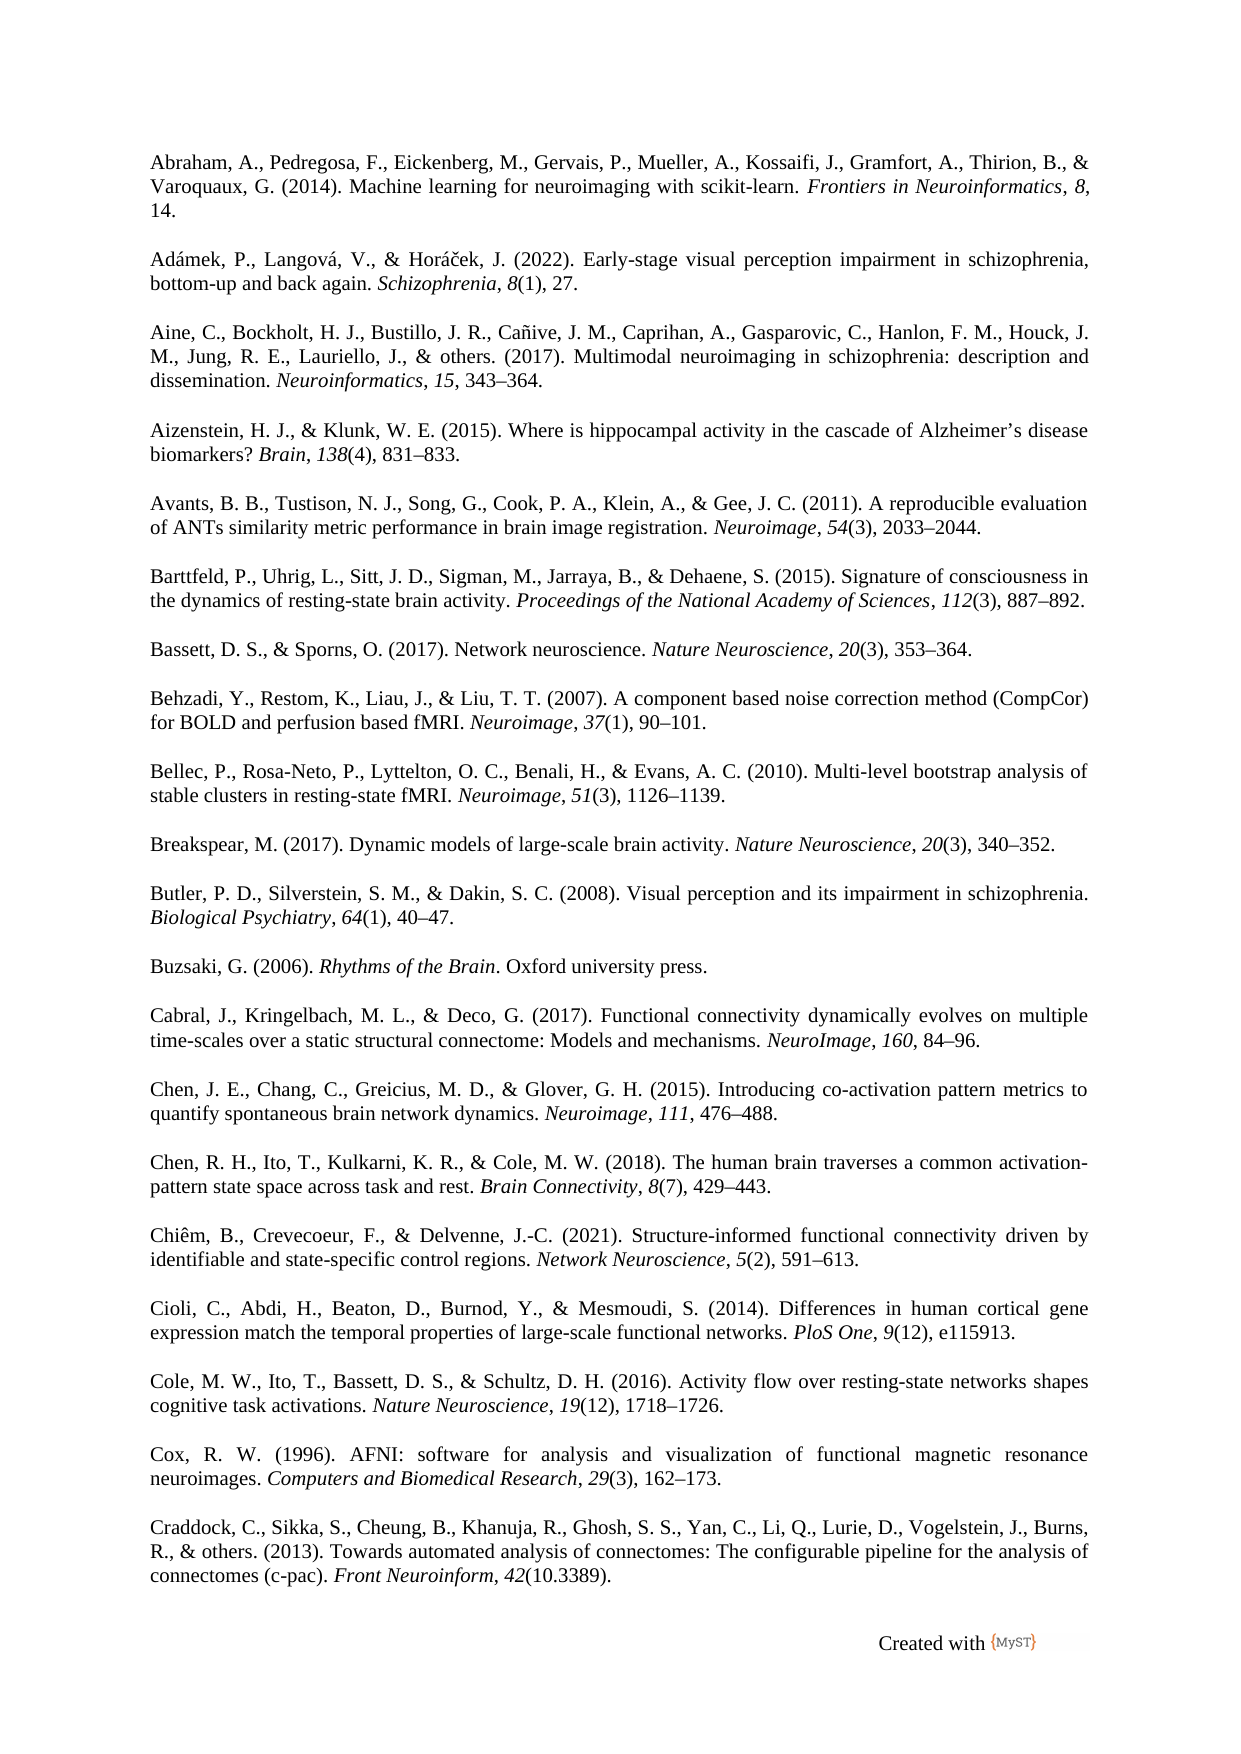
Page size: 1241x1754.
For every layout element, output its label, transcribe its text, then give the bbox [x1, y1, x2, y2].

text Butler, P. D., Silverstein, S. M., & Dakin, S. C. (2008). Visual perception and its impairment in schizophrenia. Biological Psychiatry, 64(1), 40–47. [150, 881, 1090, 929]
picture [990, 1633, 1091, 1651]
text Chen, J. E., Chang, C., Greicius, M. D., & Glover, G. H. (2015). Introducing co-activation pattern metrics to quantify spontaneous brain network dynamics. Neuroimage, 111, 476–488. [150, 1077, 1090, 1125]
text Cole, M. W., Ito, T., Bassett, D. S., & Schultz, D. H. (2016). Activity flow over resting-state networks shapes cognitive task activations. Nature Neuroscience, 19(12), 1718–1726. [150, 1369, 1090, 1417]
text Bellec, P., Rosa-Neto, P., Lyttelton, O. C., Benali, H., & Evans, A. C. (2010). Multi-level bootstrap analysis of stable clusters in resting-state fMRI. Neuroimage, 51(3), 1126–1139. [150, 759, 1090, 807]
text Barttfeld, P., Uhrig, L., Sitt, J. D., Sigman, M., Jarraya, B., & Dehaene, S. (2015). Signature of consciousness in the dynamics of resting-state brain activity. Proceedings of the National Academy of Sciences, 112(3), 887–892. [150, 564, 1090, 612]
text Abraham, A., Pedregosa, F., Eickenberg, M., Gervais, P., Mueller, A., Kossaifi, J., Gramfort, A., Thirion, B., & Varoquaux, G. (2014). Machine learning for neuroimaging with scikit-learn. Frontiers in Neuroinformatics, 8, 14. [150, 150, 1090, 222]
text Cioli, C., Abdi, H., Beaton, D., Burnod, Y., & Mesmoudi, S. (2014). Differences in human cortical gene expression match the temporal properties of large-scale functional networks. PloS One, 9(12), e115913. [150, 1296, 1090, 1344]
text Cox, R. W. (1996). AFNI: software for analysis and visualization of functional magnetic resonance neuroimages. Computers and Biomedical Research, 29(3), 162–173. [150, 1442, 1090, 1490]
text Chen, R. H., Ito, T., Kulkarni, K. R., & Cole, M. W. (2018). The human brain traverses a common activation-pattern state space across task and rest. Brain Connectivity, 8(7), 429–443. [150, 1150, 1090, 1198]
text Cabral, J., Kringelbach, M. L., & Deco, G. (2017). Functional connectivity dynamically evolves on multiple time-scales over a static structural connectome: Models and mechanisms. NeuroImage, 160, 84–96. [150, 1003, 1090, 1052]
text Chiêm, B., Crevecoeur, F., & Delvenne, J.-C. (2021). Structure-informed functional connectivity driven by identifiable and state-specific control regions. Network Neuroscience, 5(2), 591–613. [150, 1223, 1090, 1271]
text Behzadi, Y., Restom, K., Liau, J., & Liu, T. T. (2007). A component based noise correction method (CompCor) for BOLD and perfusion based fMRI. Neuroimage, 37(1), 90–101. [150, 686, 1090, 734]
text Bassett, D. S., & Sporns, O. (2017). Network neuroscience. Nature Neuroscience, 20(3), 353–364. [150, 637, 1090, 661]
text Avants, B. B., Tustison, N. J., Song, G., Cook, P. A., Klein, A., & Gee, J. C. (2011). A reproducible evaluation of ANTs similarity metric performance in brain image registration. Neuroimage, 54(3), 2033–2044. [150, 491, 1090, 539]
text Aine, C., Bockholt, H. J., Bustillo, J. R., Cañive, J. M., Caprihan, A., Gasparovic, C., Hanlon, F. M., Houck, J. M., Jung, R. E., Lauriello, J., & others. (2017). Multimodal neuroimaging in schizophrenia: description and dissemination. Neuroinformatics, 15, 343–364. [150, 320, 1090, 392]
text Aizenstein, H. J., & Klunk, W. E. (2015). Where is hippocampal activity in the cascade of Alzheimer’s disease biomarkers? Brain, 138(4), 831–833. [150, 417, 1090, 466]
text Craddock, C., Sikka, S., Cheung, B., Khanuja, R., Ghosh, S. S., Yan, C., Li, Q., Lurie, D., Vogelstein, J., Burns, R., & others. (2013). Towards automated analysis of connectomes: The configurable pipeline for the analysis of connectomes (c-pac). Front Neuroinform, 42(10.3389). [150, 1515, 1090, 1587]
text Buzsaki, G. (2006). Rhythms of the Brain. Oxford university press. [150, 954, 1090, 978]
text Adámek, P., Langová, V., & Horáček, J. (2022). Early-stage visual perception impairment in schizophrenia, bottom-up and back again. Schizophrenia, 8(1), 27. [150, 247, 1090, 295]
text Breakspear, M. (2017). Dynamic models of large-scale brain activity. Nature Neuroscience, 20(3), 340–352. [150, 832, 1090, 856]
